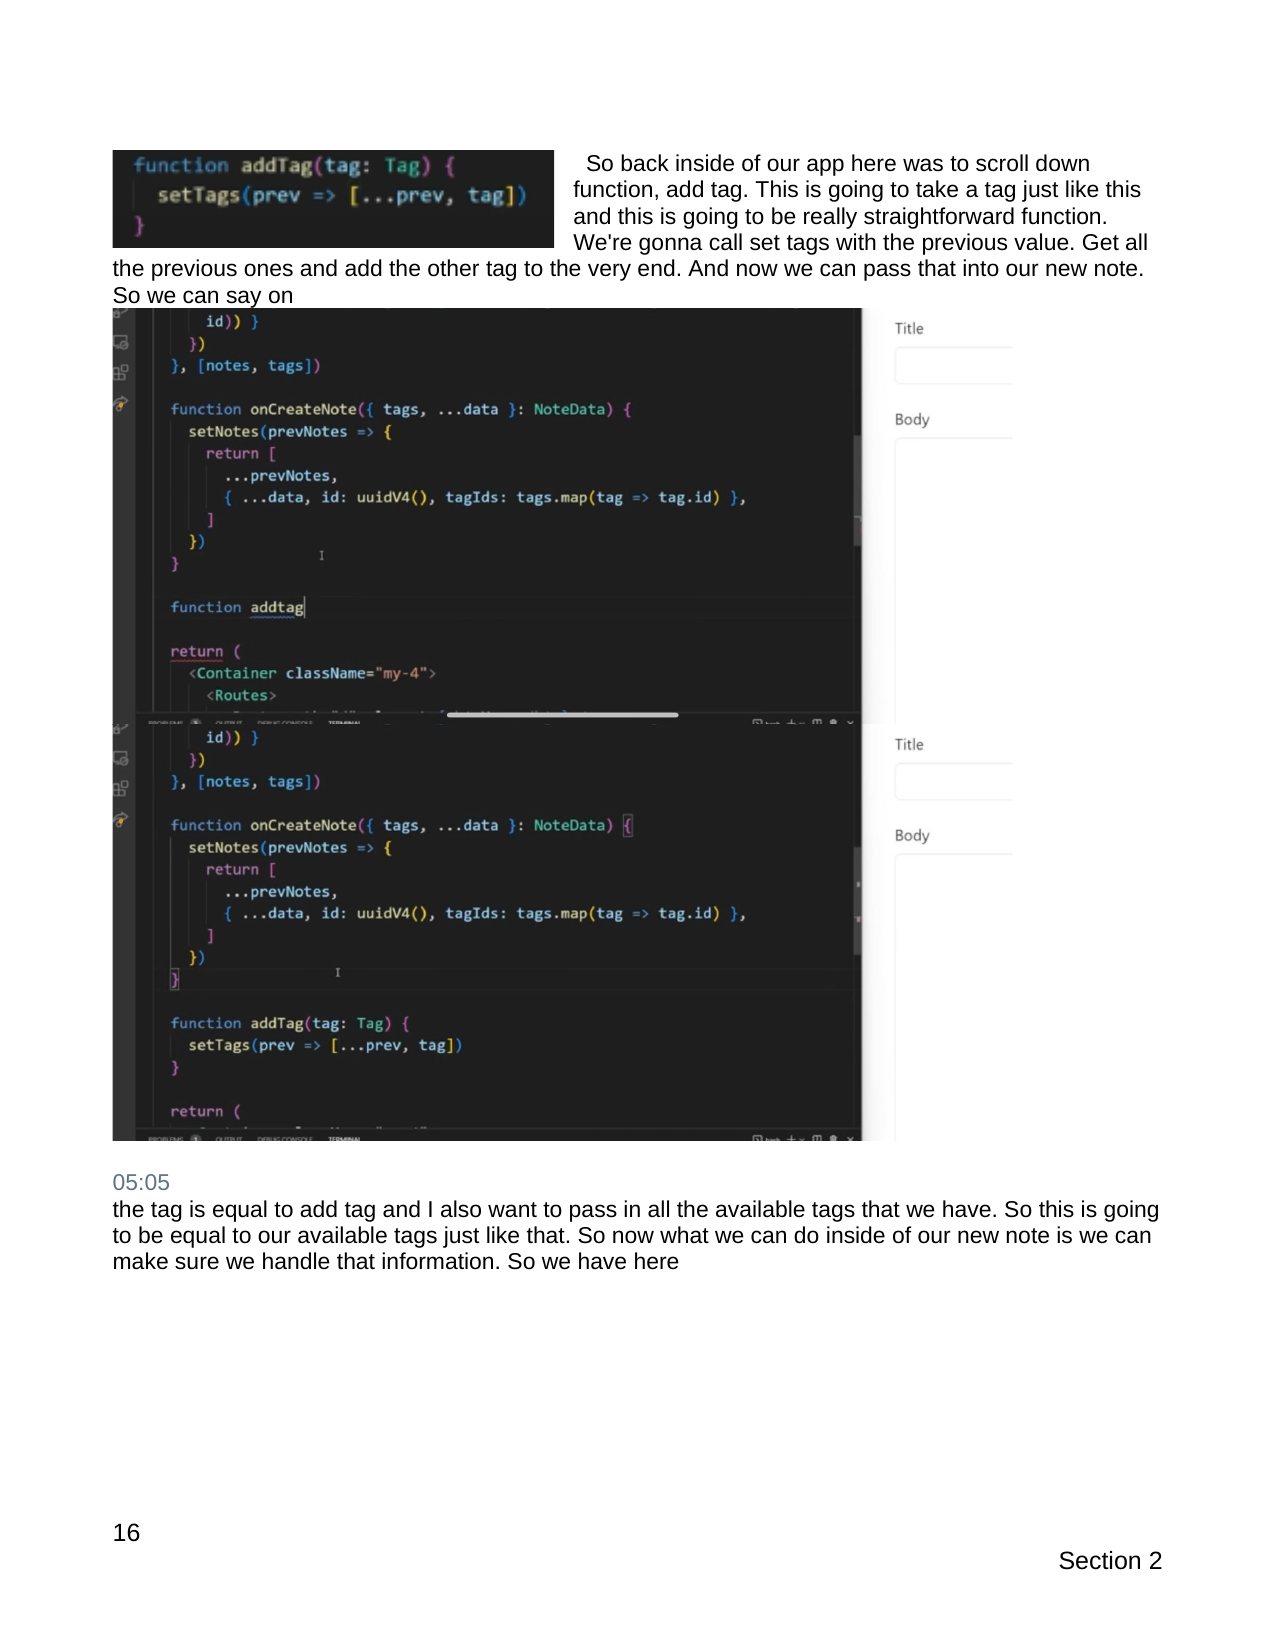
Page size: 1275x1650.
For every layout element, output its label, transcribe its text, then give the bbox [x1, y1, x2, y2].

picture [112, 150, 555, 248]
text the tag is equal to add tag and I also want to pass in all the available tags that we have. So this is going to be equal to our available tags just like that. So now what we can do inside of our new note is we can make sure we handle that information. So we have here [112, 1196, 1162, 1274]
picture [112, 308, 1013, 1141]
text 05:05 [112, 1169, 1162, 1196]
